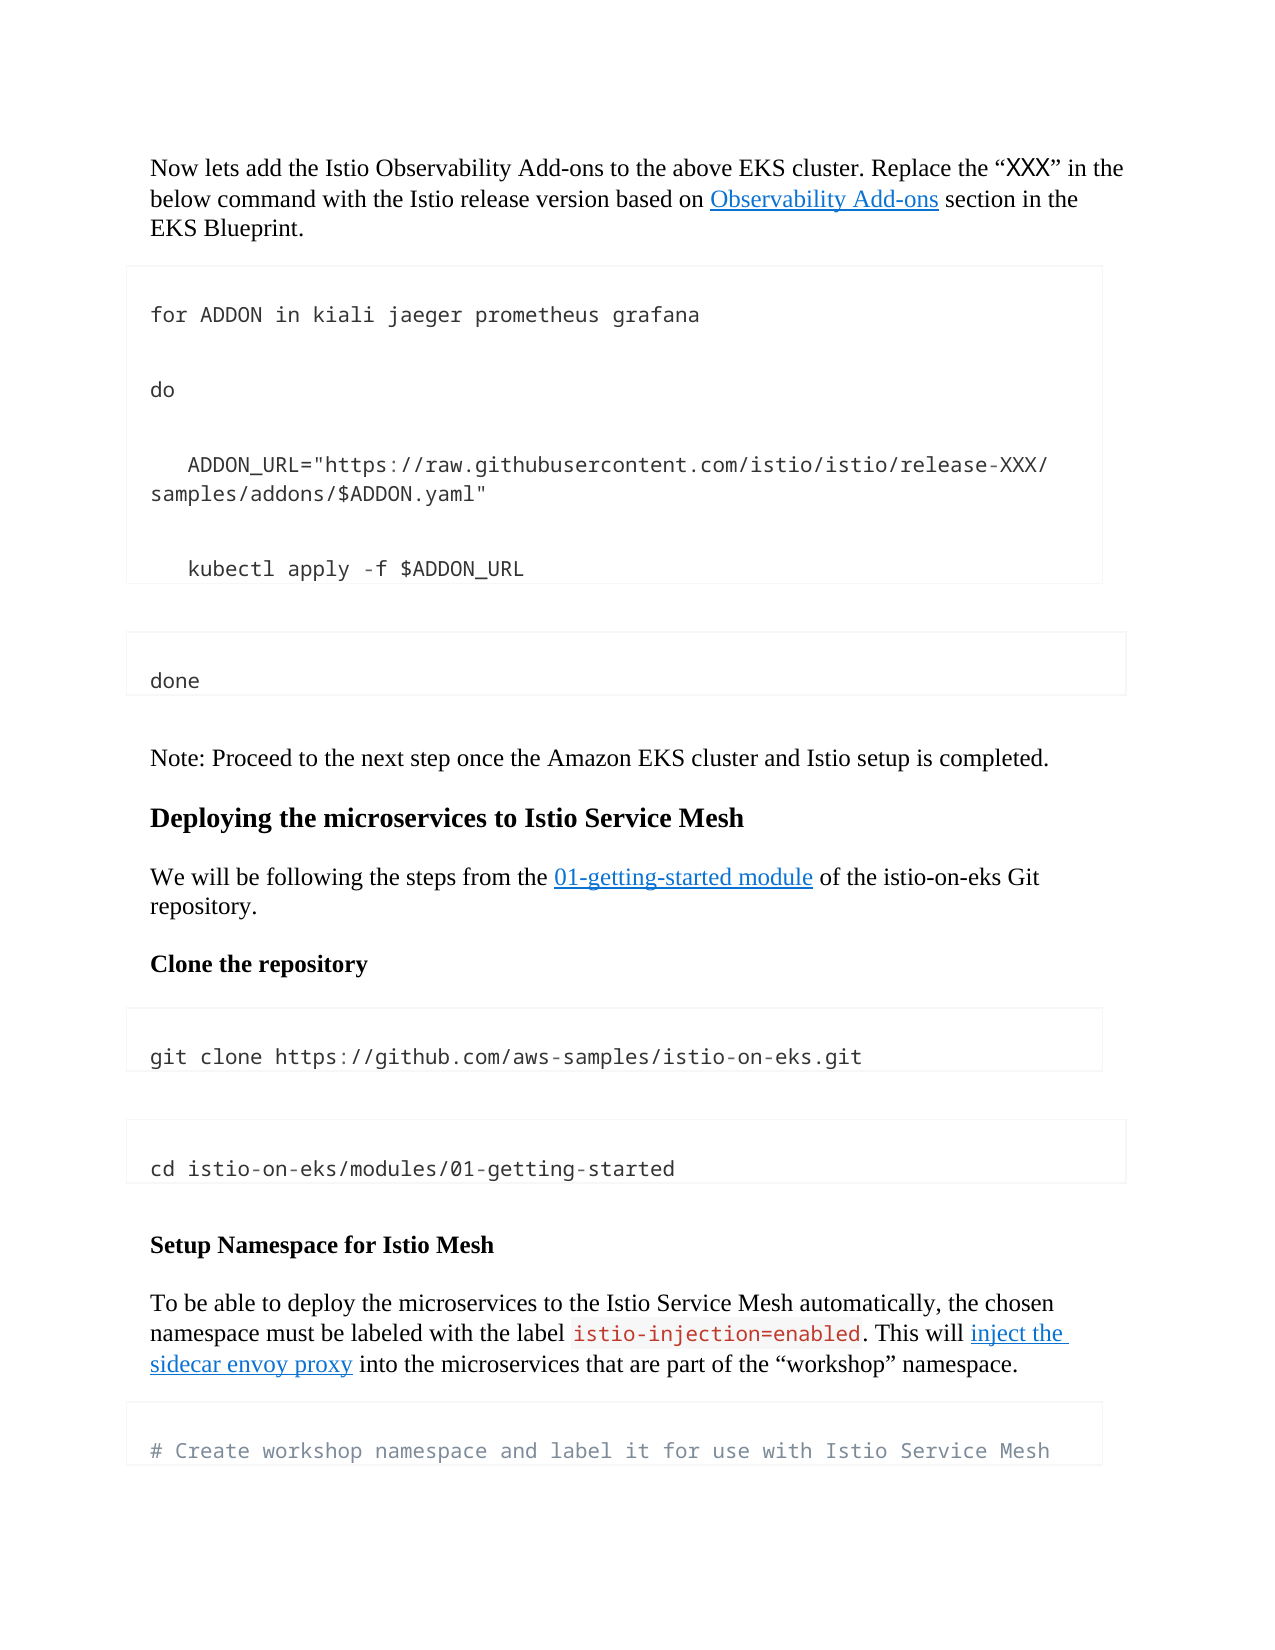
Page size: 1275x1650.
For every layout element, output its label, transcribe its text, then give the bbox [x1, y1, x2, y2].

text git clone https://github.com/aws-samples/istio-on-eks.git [127, 1009, 1102, 1070]
text for ADDON in kiali jaeger prometheus grafana [127, 267, 1102, 328]
text Deploying the microservices to Istio Service Mesh [150, 801, 1125, 833]
text Clone the repository [150, 949, 1125, 978]
text cd istio-on-eks/modules/01-getting-started [127, 1120, 1125, 1182]
text We will be following the steps from the 01-getting-started module of the istio-on-eks Git repository. [150, 862, 1125, 920]
text Setup Namespace for Istio Mesh [150, 1231, 1125, 1259]
text ADDON_URL="https://raw.githubusercontent.com/istio/istio/release-XXX/samples/addons/$ADDON.yaml" [127, 416, 1102, 507]
text # Create workshop namespace and label it for use with Istio Service Mesh [127, 1403, 1102, 1464]
text done [127, 633, 1125, 694]
text Note: Proceed to the next step once the Amazon EKS cluster and Istio setup is completed. [150, 743, 1125, 772]
text do [127, 340, 1102, 404]
text Now lets add the Istio Observability Add-ons to the above EKS cluster. Replace the “XXX” in the below command with the Istio release version based on Observability Add-ons section in the EKS Blueprint. [150, 150, 1125, 242]
text To be able to deploy the microservices to the Istio Service Mesh automatically, the chosen namespace must be labeled with the label istio-injection=enabled. This will inject the sidecar envoy proxy into the microservices that are part of the “workshop” namespace. [150, 1288, 1125, 1377]
text kubectl apply -f $ADDON_URL [127, 519, 1102, 583]
